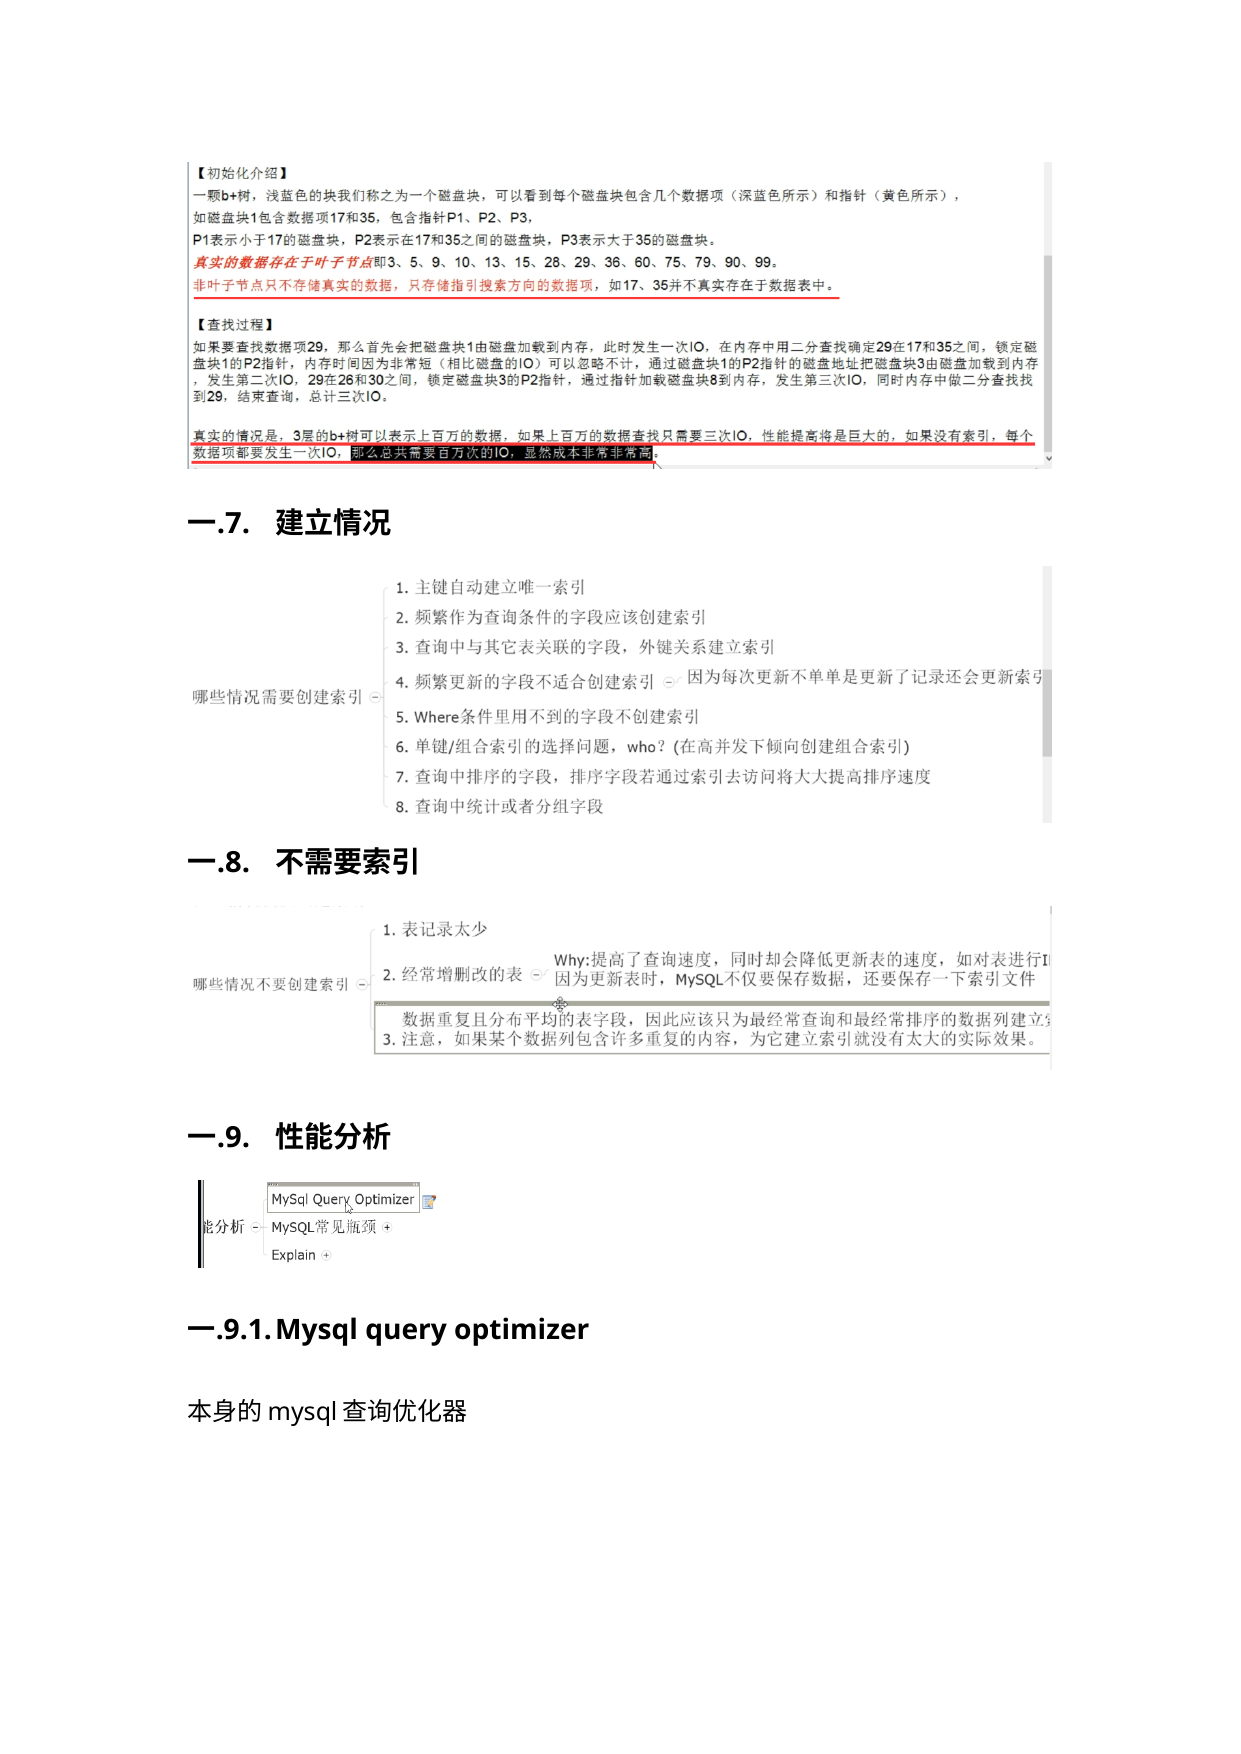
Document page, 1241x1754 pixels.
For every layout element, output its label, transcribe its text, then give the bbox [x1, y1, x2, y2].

subtitle Mysql query optimizer [187, 1307, 1053, 1348]
subtitle 不需要索引 [187, 856, 1053, 877]
picture [198, 1180, 615, 1268]
subtitle 建立情况 [187, 516, 1053, 537]
picture [187, 566, 1052, 823]
subtitle 性能分析 [187, 1130, 1053, 1151]
picture [187, 162, 1053, 469]
picture [187, 906, 1052, 1070]
text 本身的mysql查询优化器 [187, 1377, 1053, 1442]
